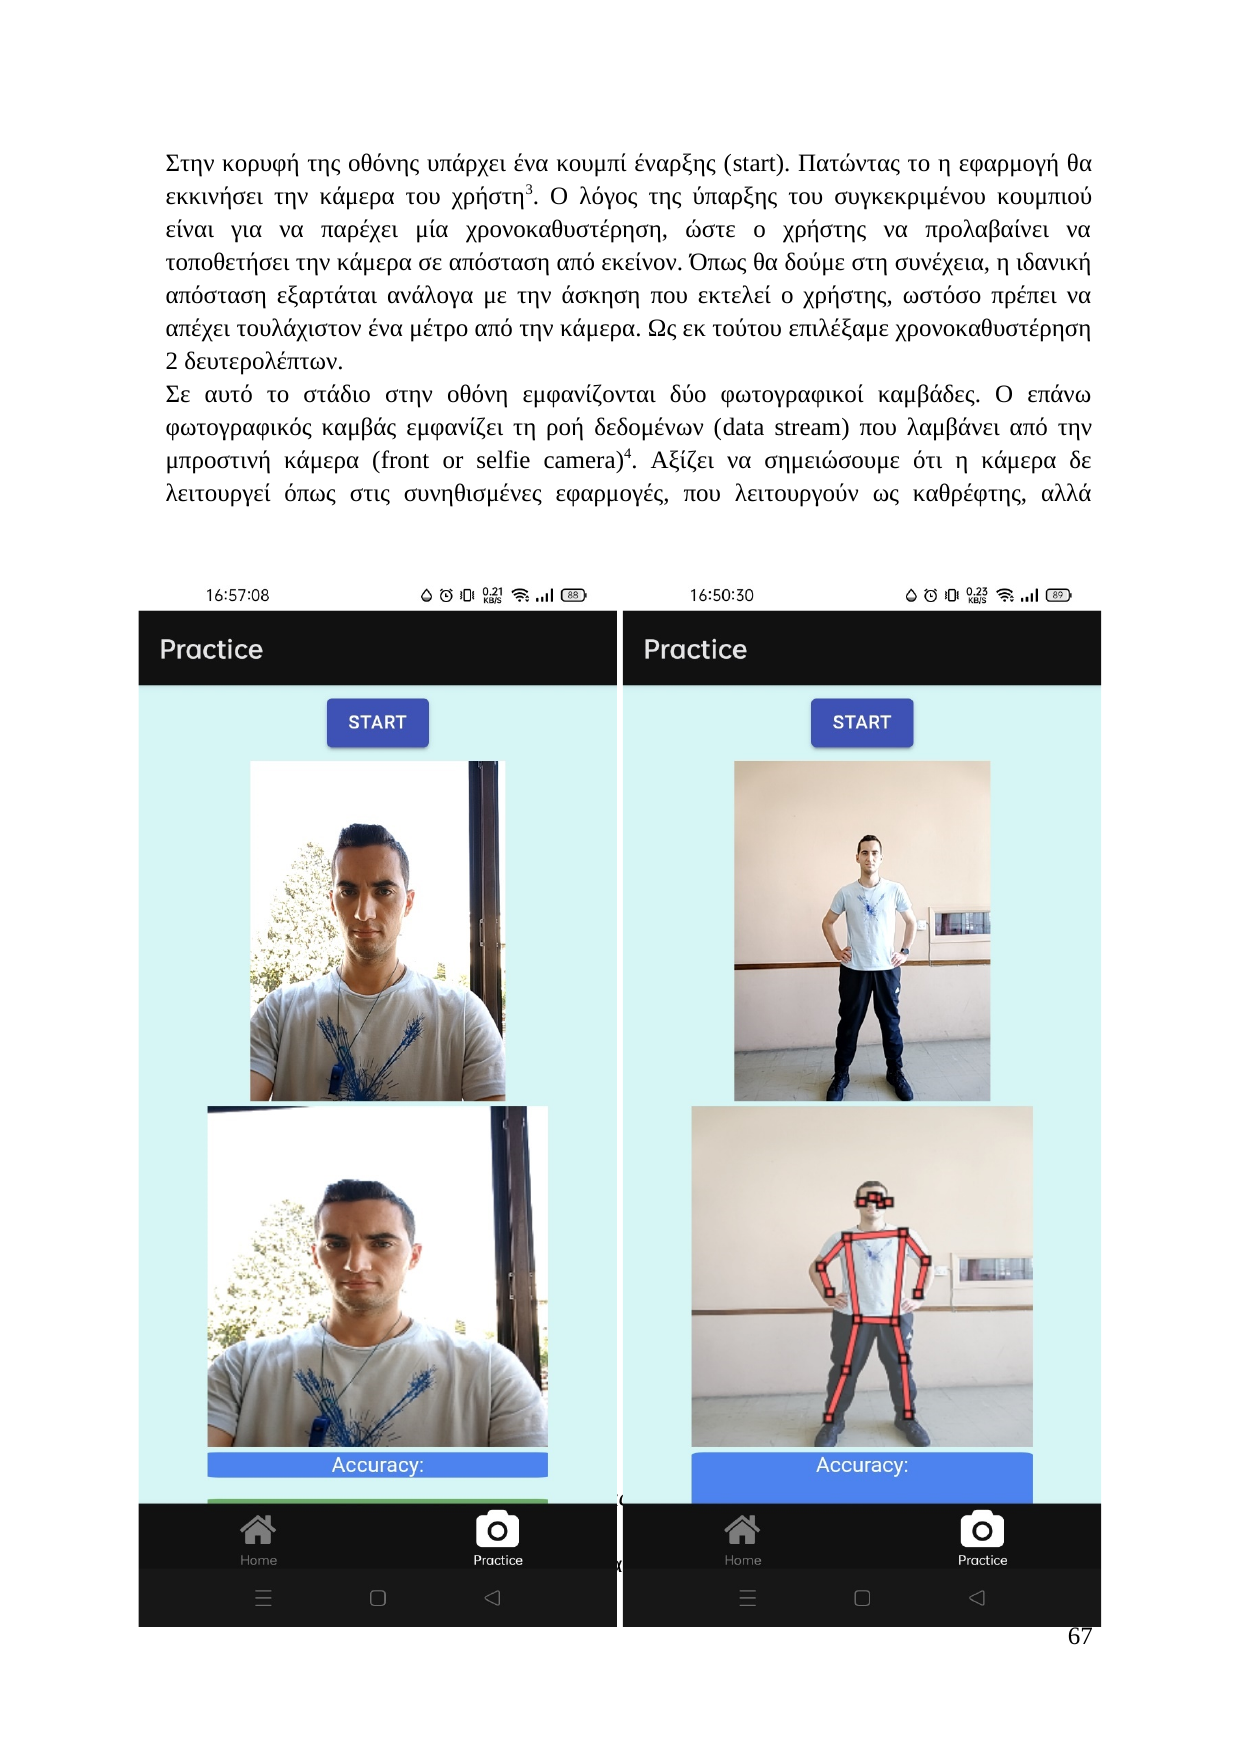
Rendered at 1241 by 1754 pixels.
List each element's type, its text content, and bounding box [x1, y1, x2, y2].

picture [138, 563, 617, 1627]
picture [622, 563, 1102, 1627]
text Σε αυτό το στάδιο στην οθόνη εμφανίζονται δύο φωτογραφικοί καμβάδες. Ο επάνω φωτογραφικός καμβάς εμφανίζει τη ροή δεδομένων (data stream) που λαμβάνει από την μπροστινή κάμερα (front or selfie camera). Αξίζει να σημειώσουμε ότι η κάμερα δε λειτουργεί όπως στις συνηθισμένες εφαρμογές, που λειτουργούν ως καθρέφτης, αλλά παρουσιάζει την είσοδο ανεστραμμένη, καθώς έχει σημασία ο προσανατολισμός, δεξιά-αριστερά, τόσο για το μοντέλο αναγνώρισης, όσο και συνολικά για τη φυσικοθεραπεία. [165, 379, 1092, 507]
text Στην κορυφή της οθόνης υπάρχει ένα κουμπί έναρξης (start). Πατώντας το η εφαρμογή θα εκκινήσει την κάμερα του χρήστη. Ο λόγος της ύπαρξης του συγκεκριμένου κουμπιού είναι για να παρέχει μία χρονοκαθυστέρηση, ώστε ο χρήστης να προλαβαίνει να τοποθετήσει την κάμερα σε απόσταση από εκείνον. Όπως θα δούμε στη συνέχεια, η ιδανική απόσταση εξαρτάται ανάλογα με την άσκηση που εκτελεί ο χρήστης, ωστόσο πρέπει να απέχει τουλάχιστον ένα μέτρο από την κάμερα. Ως εκ τούτου επιλέξαμε χρονοκαθυστέρηση 2 δευτερολέπτων. [165, 148, 1092, 374]
